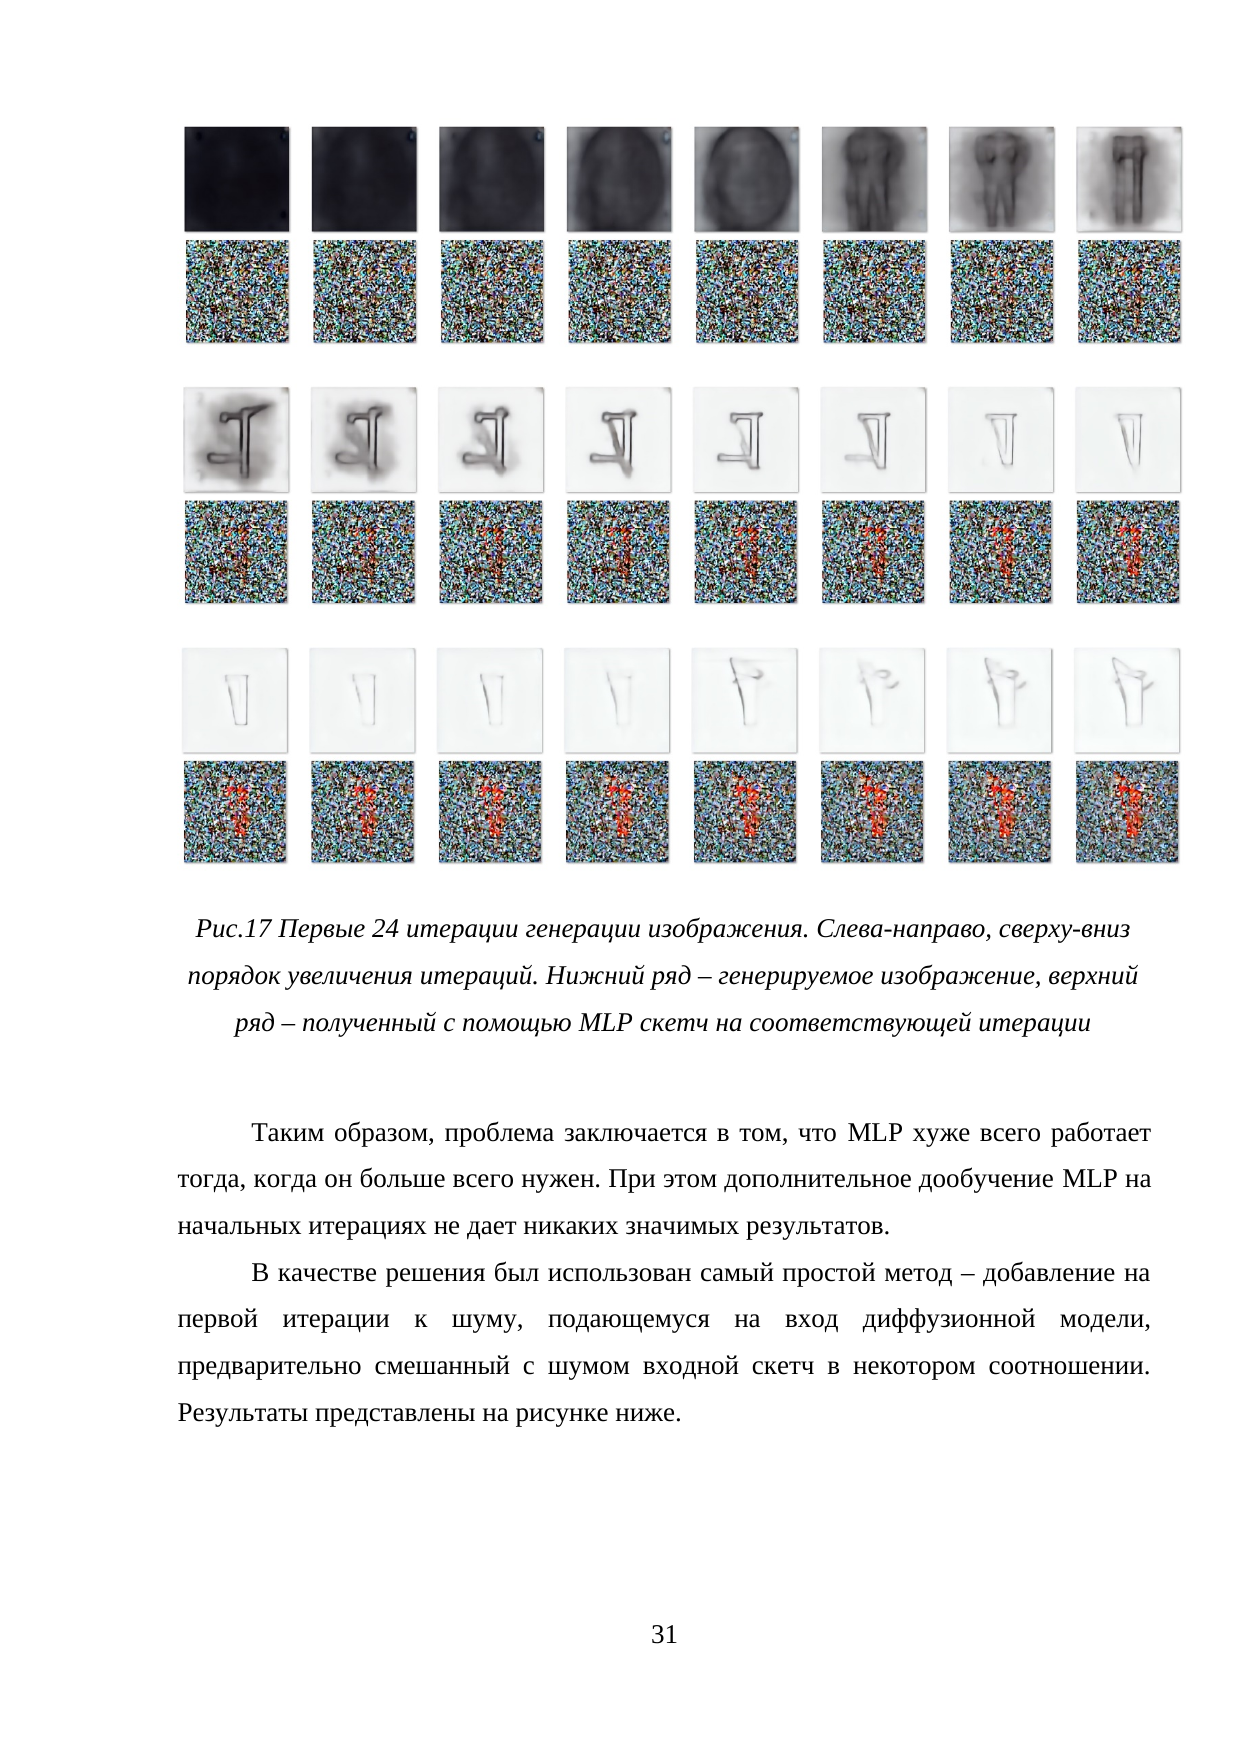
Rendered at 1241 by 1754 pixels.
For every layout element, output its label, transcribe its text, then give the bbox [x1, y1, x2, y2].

text Рис.17 Первые 24 итерации генерации изображения. Слева-направо, сверху-вниз порядок увеличения итераций. Нижний ряд – генерируемое изображение, верхний ряд – полученный с помощью MLP скетч на соответствующей итерации [177, 913, 1152, 1037]
text Таким образом, проблема заключается в том, что MLP хуже всего работает тогда, когда он больше всего нужен. При этом дополнительное дообучение MLP на начальных итерациях не дает никаких значимых результатов. [177, 1116, 1152, 1240]
picture [177, 118, 1192, 881]
text В качестве решения был использован самый простой метод – добавление на первой итерации к шуму, подающемуся на вход диффузионной модели, предварительно смешанный с шумом входной скетч в некотором соотношении. Результаты представлены на рисунке ниже. [177, 1256, 1152, 1427]
